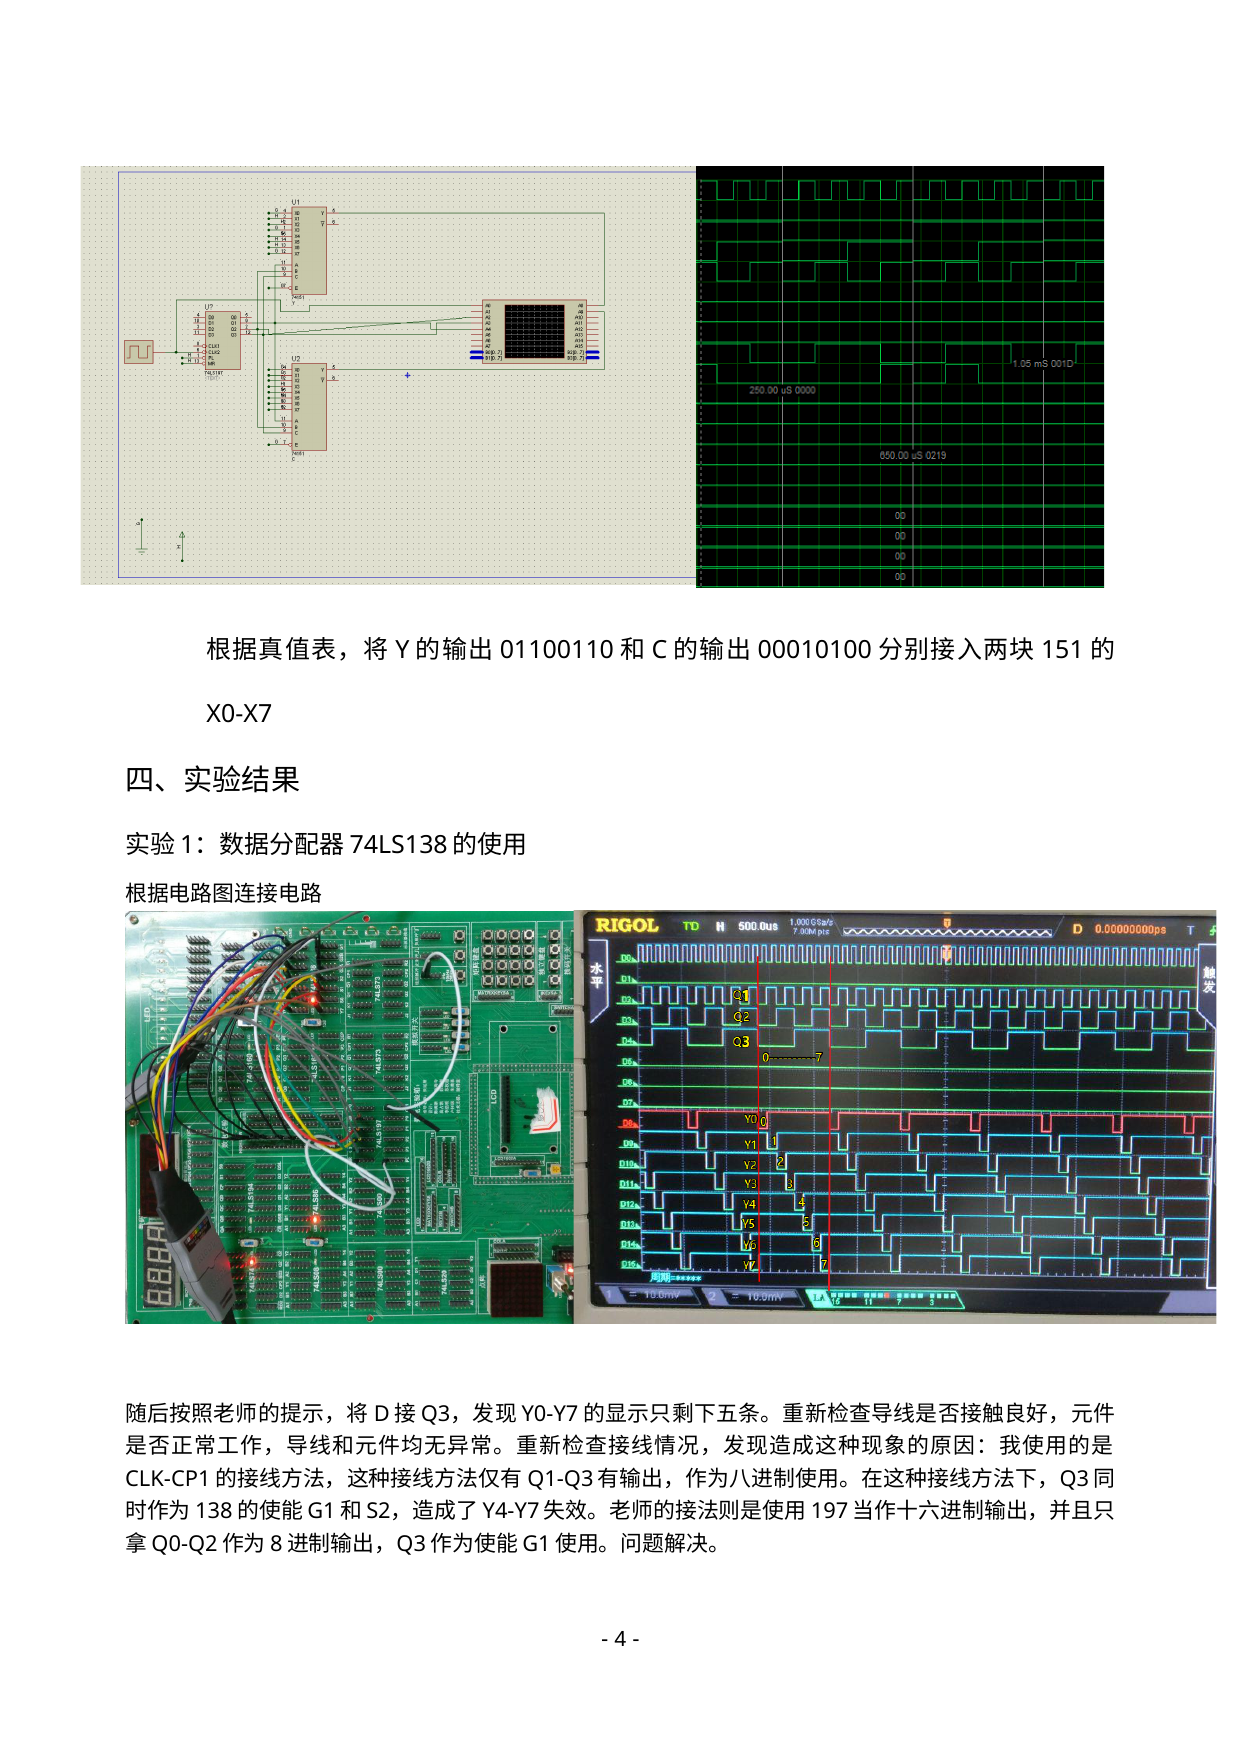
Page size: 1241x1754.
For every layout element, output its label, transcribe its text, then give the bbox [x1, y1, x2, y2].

text 四、实验结果 [125, 745, 1115, 810]
text 实验1：数据分配器74LS138的使用 [125, 810, 1115, 875]
picture [80, 166, 1105, 588]
text 随后按照老师的提示，将D接Q3，发现Y0-Y7的显示只剩下五条。重新检查导线是否接触良好，元件是否正常工作，导线和元件均无异常。重新检查接线情况，发现造成这种现象的原因：我使用的是CLK-CP1的接线方法，这种接线方法仅有Q1-Q3有输出，作为八进制使用。在这种接线方法下，Q3同时作为138的使能G1和S2，造成了Y4-Y7失效。老师的接法则是使用197当作十六进制输出，并且只拿Q0-Q2作为8进制输出，Q3作为使能G1使用。问题解决。 [125, 1395, 1115, 1558]
text 根据电路图连接电路 [125, 875, 1115, 908]
picture [125, 910, 1217, 1324]
